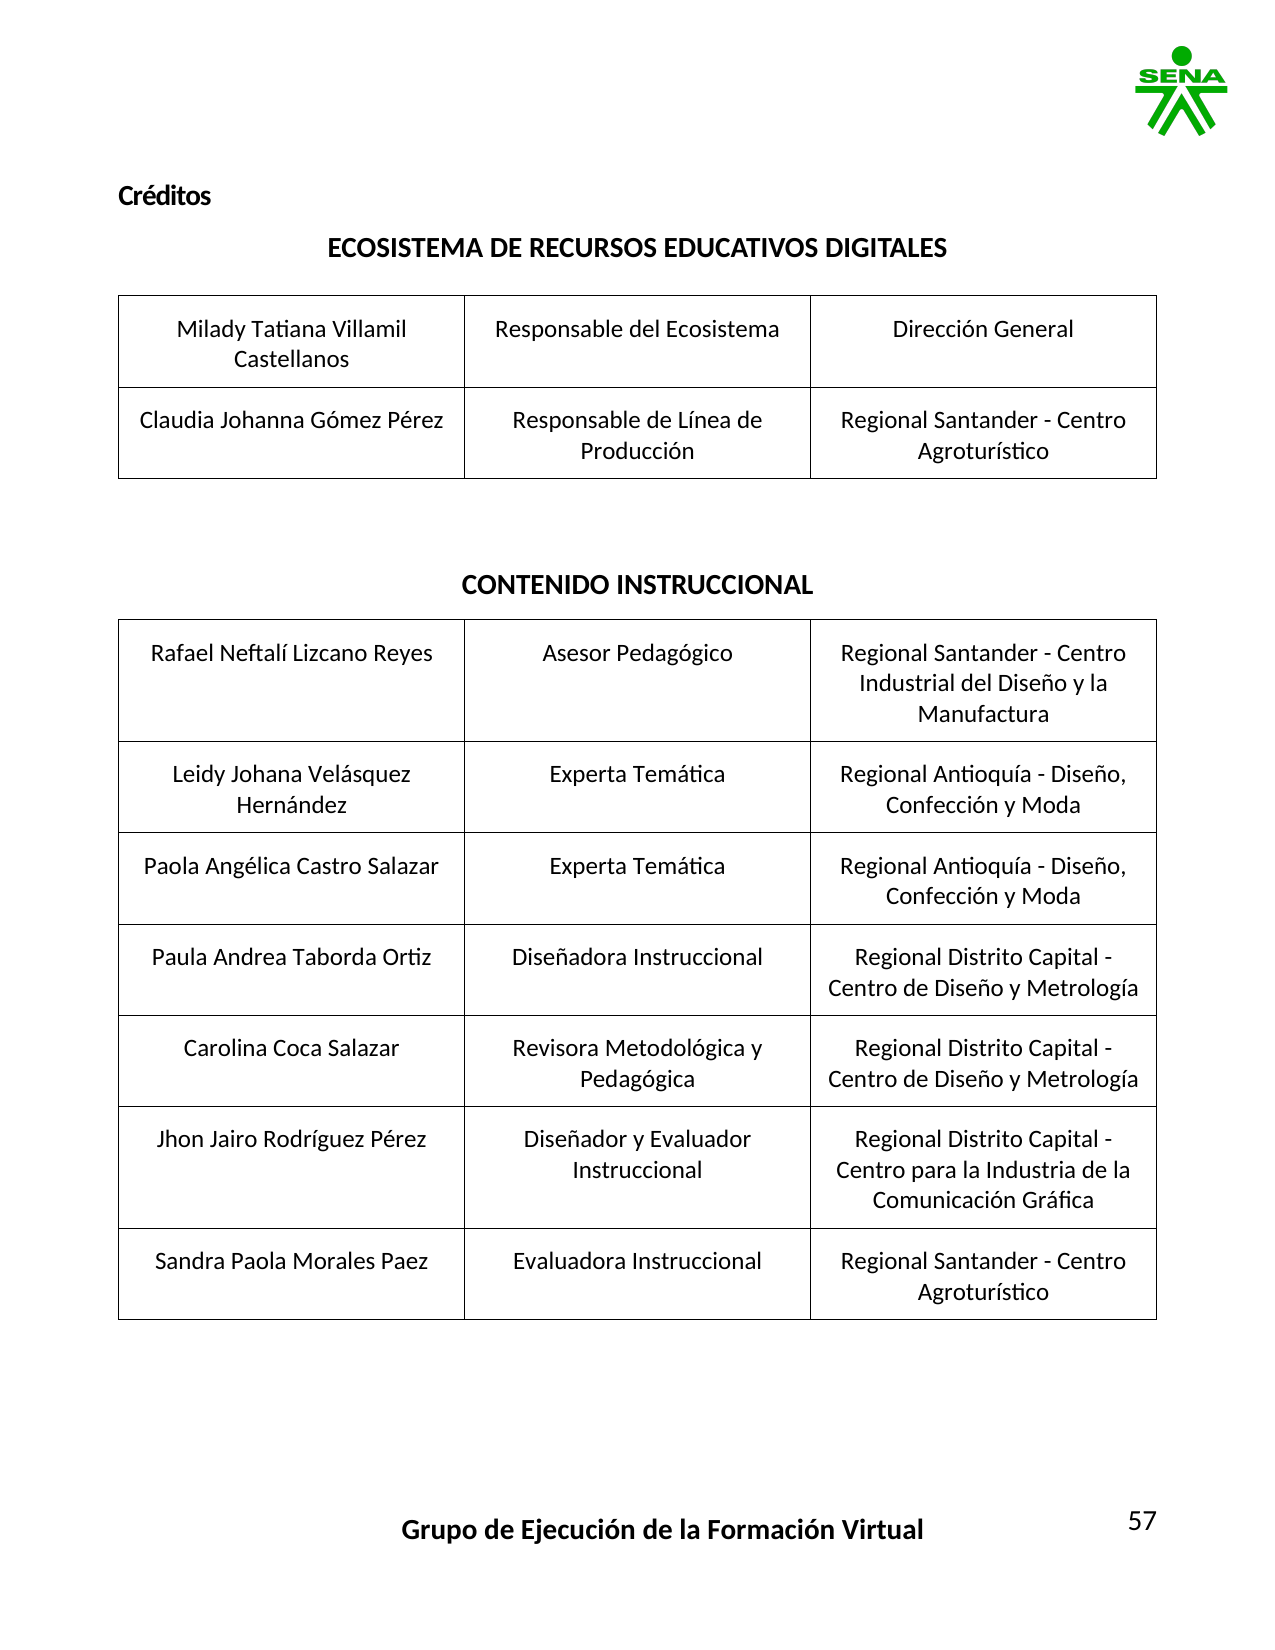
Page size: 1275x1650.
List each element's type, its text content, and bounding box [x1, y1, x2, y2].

table_cell Regional Antioquía - Diseño, Confección y Moda [811, 742, 1156, 832]
table_cell Regional Antioquía - Diseño, Confección y Moda [811, 833, 1156, 923]
table_cell Regional Santander - Centro Agroturístico [811, 388, 1156, 478]
table_cell Leidy Johana Velásquez Hernández [119, 742, 464, 832]
table_header Rafael Neftalí Lizcano Reyes [119, 620, 464, 741]
text ECOSISTEMA DE RECURSOS EDUCATIVOS DIGITALES [118, 229, 1157, 265]
table_cell Claudia Johanna Gómez Pérez [119, 388, 464, 478]
table_header Regional Santander - Centro Industrial del Diseño y la Manufactura [811, 620, 1156, 741]
table_cell Responsable de Línea de Producción [465, 388, 810, 478]
table_header Asesor Pedagógico [465, 620, 810, 741]
table_cell Evaluadora Instruccional [465, 1229, 810, 1319]
table_header Dirección General [811, 296, 1156, 387]
table_cell Experta Temática [465, 742, 810, 832]
table_cell Jhon Jairo Rodríguez Pérez [119, 1107, 464, 1228]
table_header Milady Tatiana Villamil Castellanos [119, 296, 464, 387]
table_cell Regional Distrito Capital - Centro de Diseño y Metrología [811, 1016, 1156, 1106]
table_header Responsable del Ecosistema [465, 296, 810, 387]
table_cell Diseñadora Instruccional [465, 925, 810, 1015]
table_cell Regional Distrito Capital - Centro de Diseño y Metrología [811, 925, 1156, 1015]
table_cell Sandra Paola Morales Paez [119, 1229, 464, 1319]
table_cell Regional Santander - Centro Agroturístico [811, 1229, 1156, 1319]
table_cell Regional Distrito Capital - Centro para la Industria de la Comunicación Gráfica [811, 1107, 1156, 1228]
text CONTENIDO INSTRUCCIONAL [118, 566, 1157, 601]
subtitle Créditos [118, 177, 1157, 213]
table_cell Experta Temática [465, 833, 810, 923]
table_cell Paola Angélica Castro Salazar [119, 833, 464, 923]
picture [1135, 46, 1228, 136]
table_cell Carolina Coca Salazar [119, 1016, 464, 1106]
table_cell Diseñador y Evaluador Instruccional [465, 1107, 810, 1228]
table_cell Paula Andrea Taborda Ortiz [119, 925, 464, 1015]
table_cell Revisora Metodológica y Pedagógica [465, 1016, 810, 1106]
